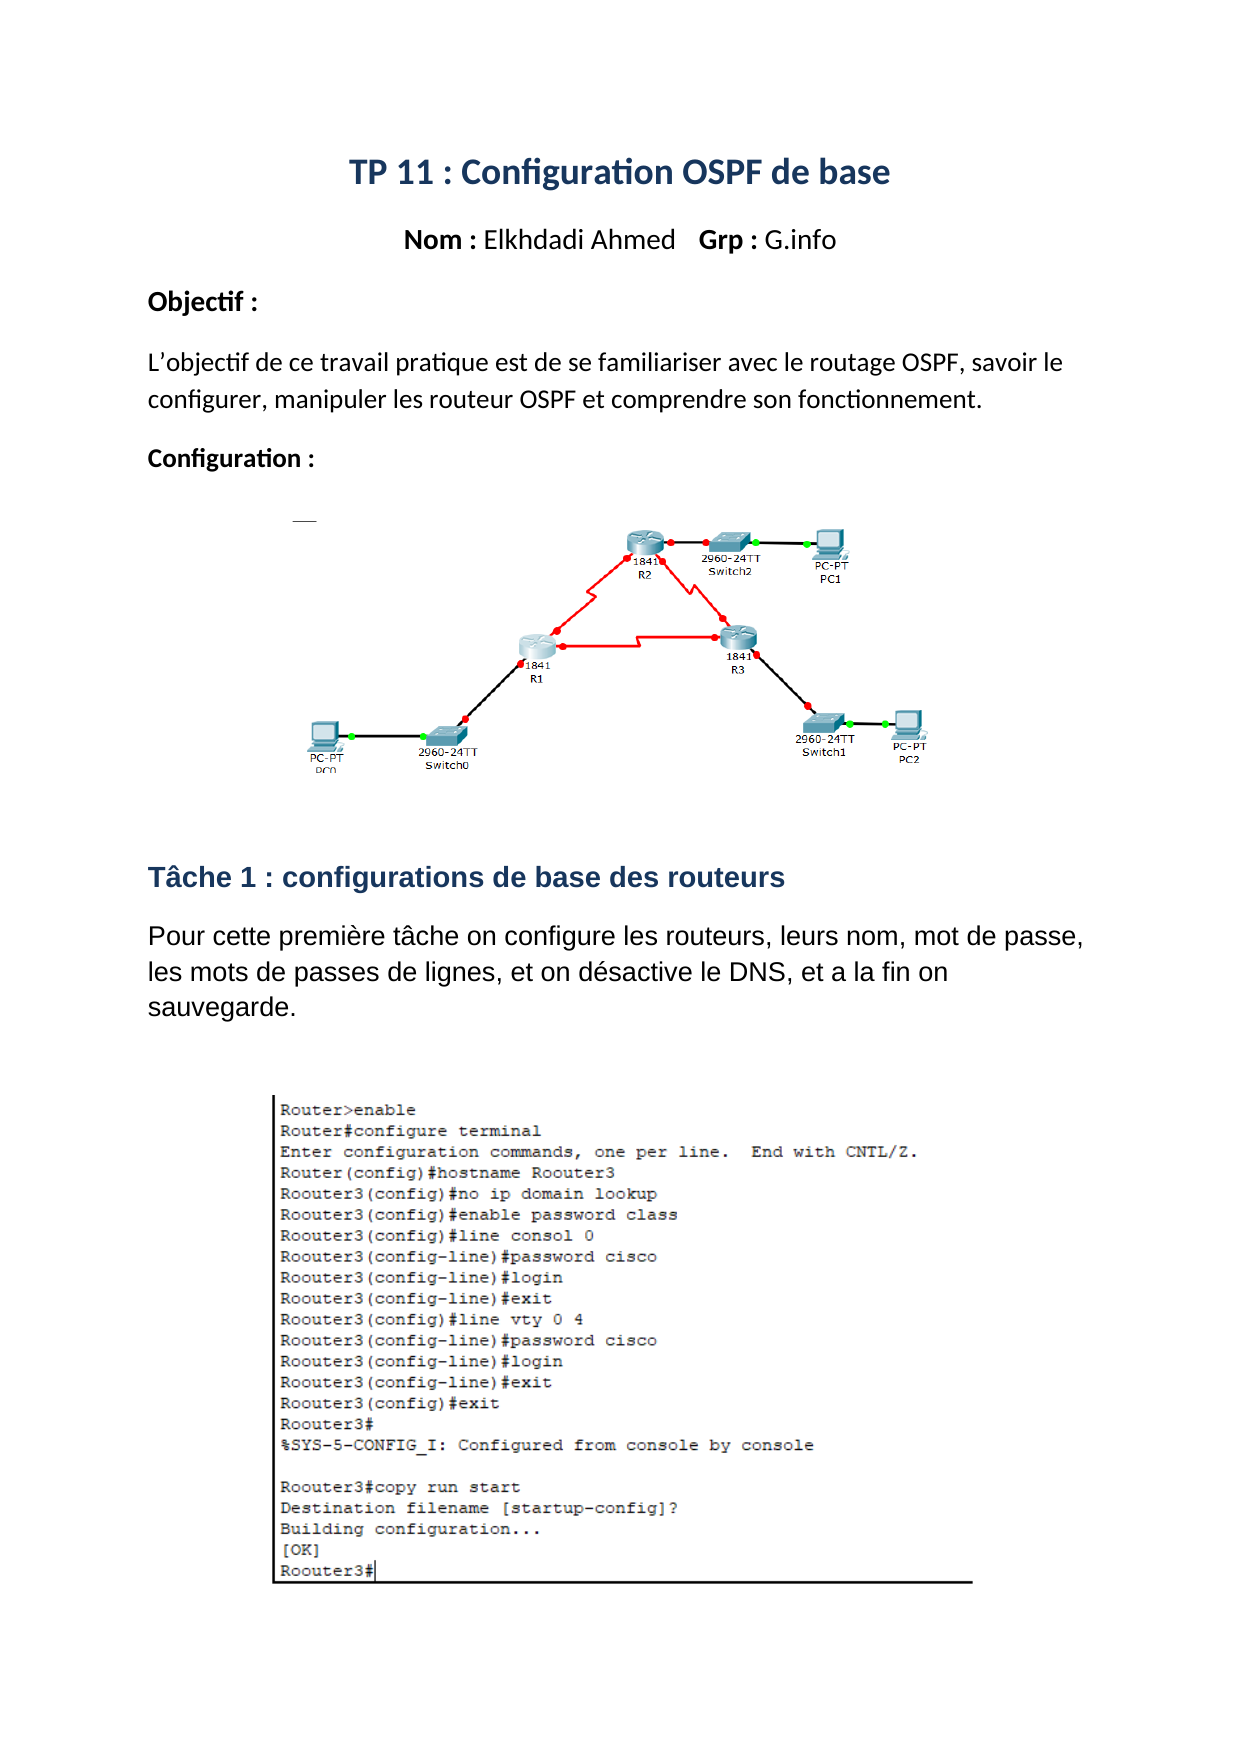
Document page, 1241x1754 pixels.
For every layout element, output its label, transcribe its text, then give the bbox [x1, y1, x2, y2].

picture [267, 1095, 973, 1585]
picture [292, 521, 946, 773]
text L’objectif de ce travail pratique est de se familiariser avec le routage OSPF, savoir le configurer, manipuler les routeur OSPF et comprendre son fonctionnement. [148, 345, 1093, 416]
text Configuration : [148, 441, 1093, 474]
text TP 11 : Configuration OSPF de base [148, 148, 1093, 193]
text Tâche 1 : configurations de base des routeurs [148, 860, 1093, 894]
text Nom : Elkhdadi Ahmed Grp : G.info [148, 221, 1093, 257]
text Objectif : [148, 283, 1093, 318]
text Pour cette première tâche on configure les routeurs, leurs nom, mot de passe, les mots de passes de lignes, et on désactive le DNS, et a la fin on sauvegarde. [148, 919, 1093, 1023]
